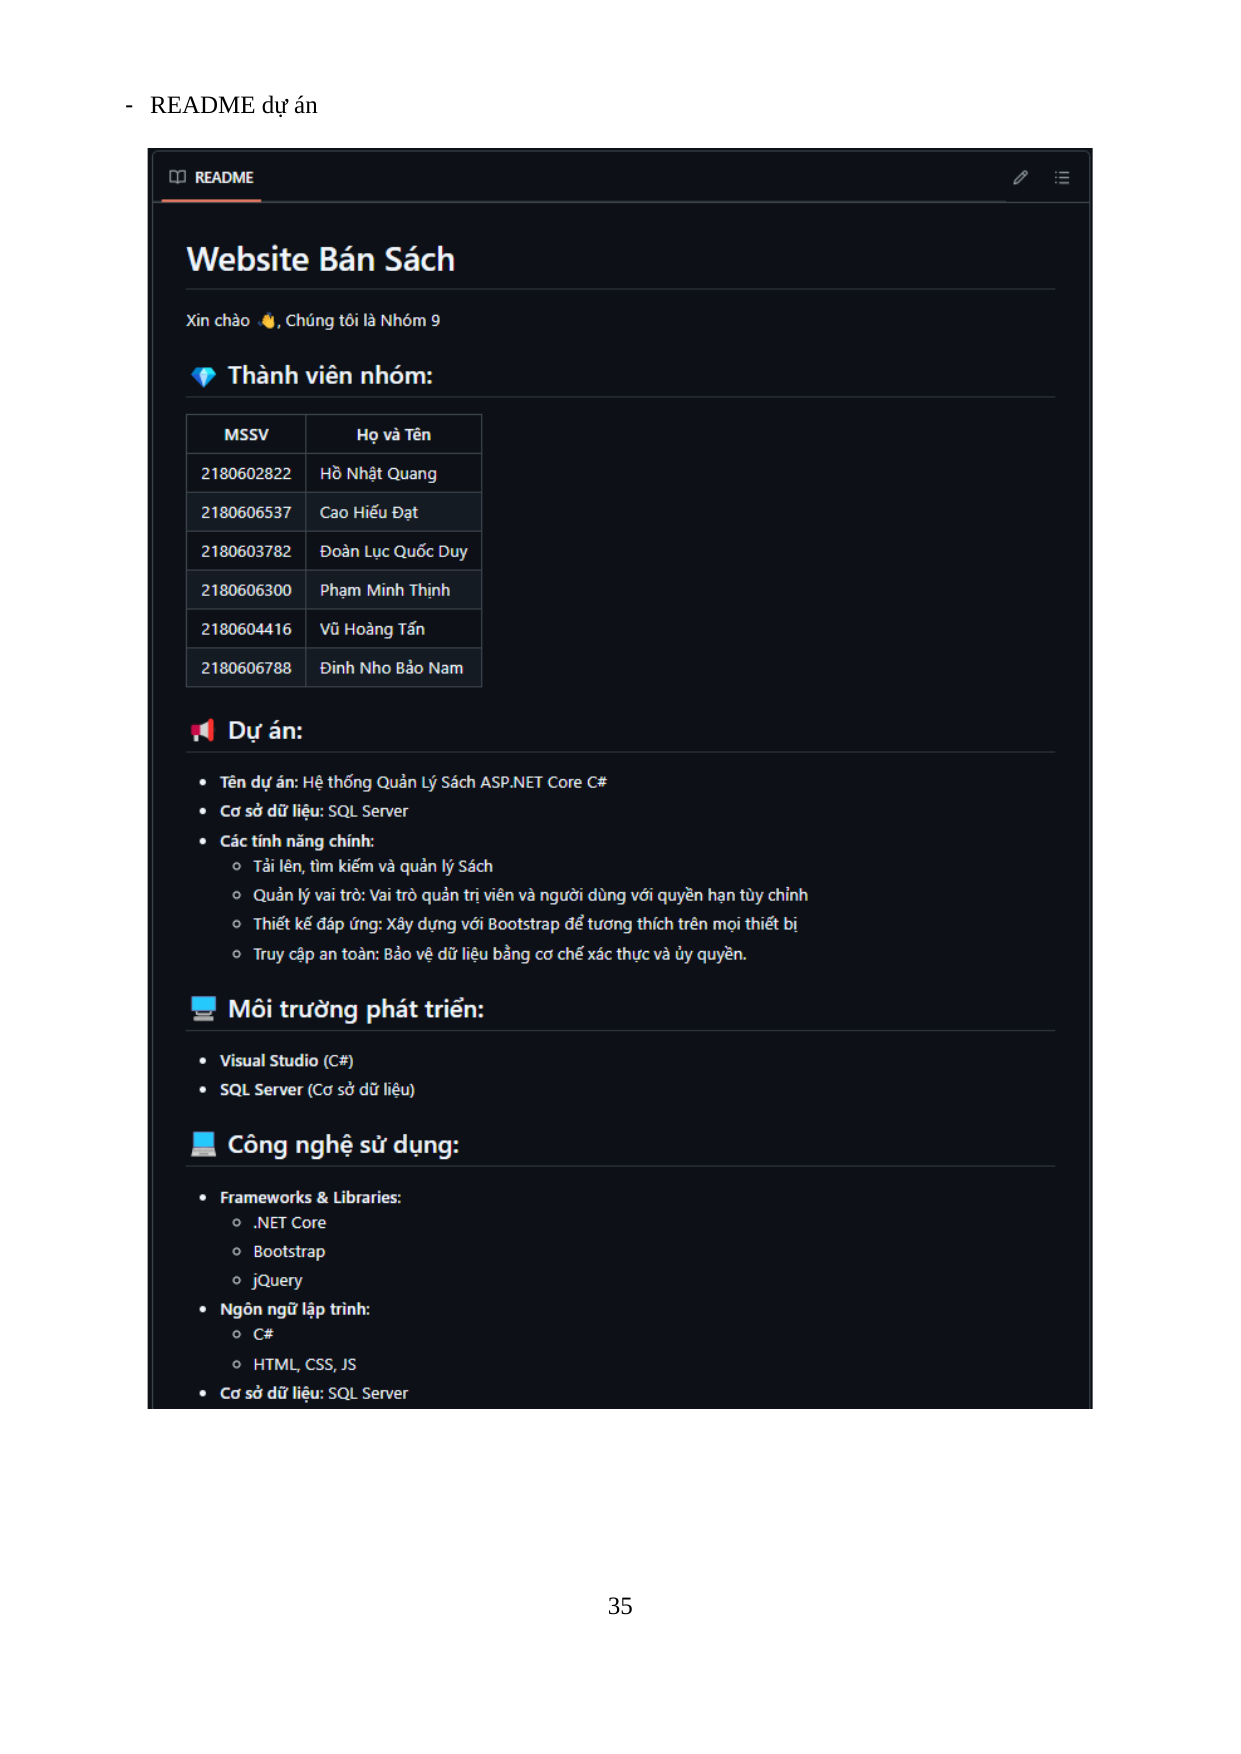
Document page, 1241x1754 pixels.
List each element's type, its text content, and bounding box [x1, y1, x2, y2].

list README dự án [125, 90, 1165, 119]
picture [147, 148, 1093, 1409]
